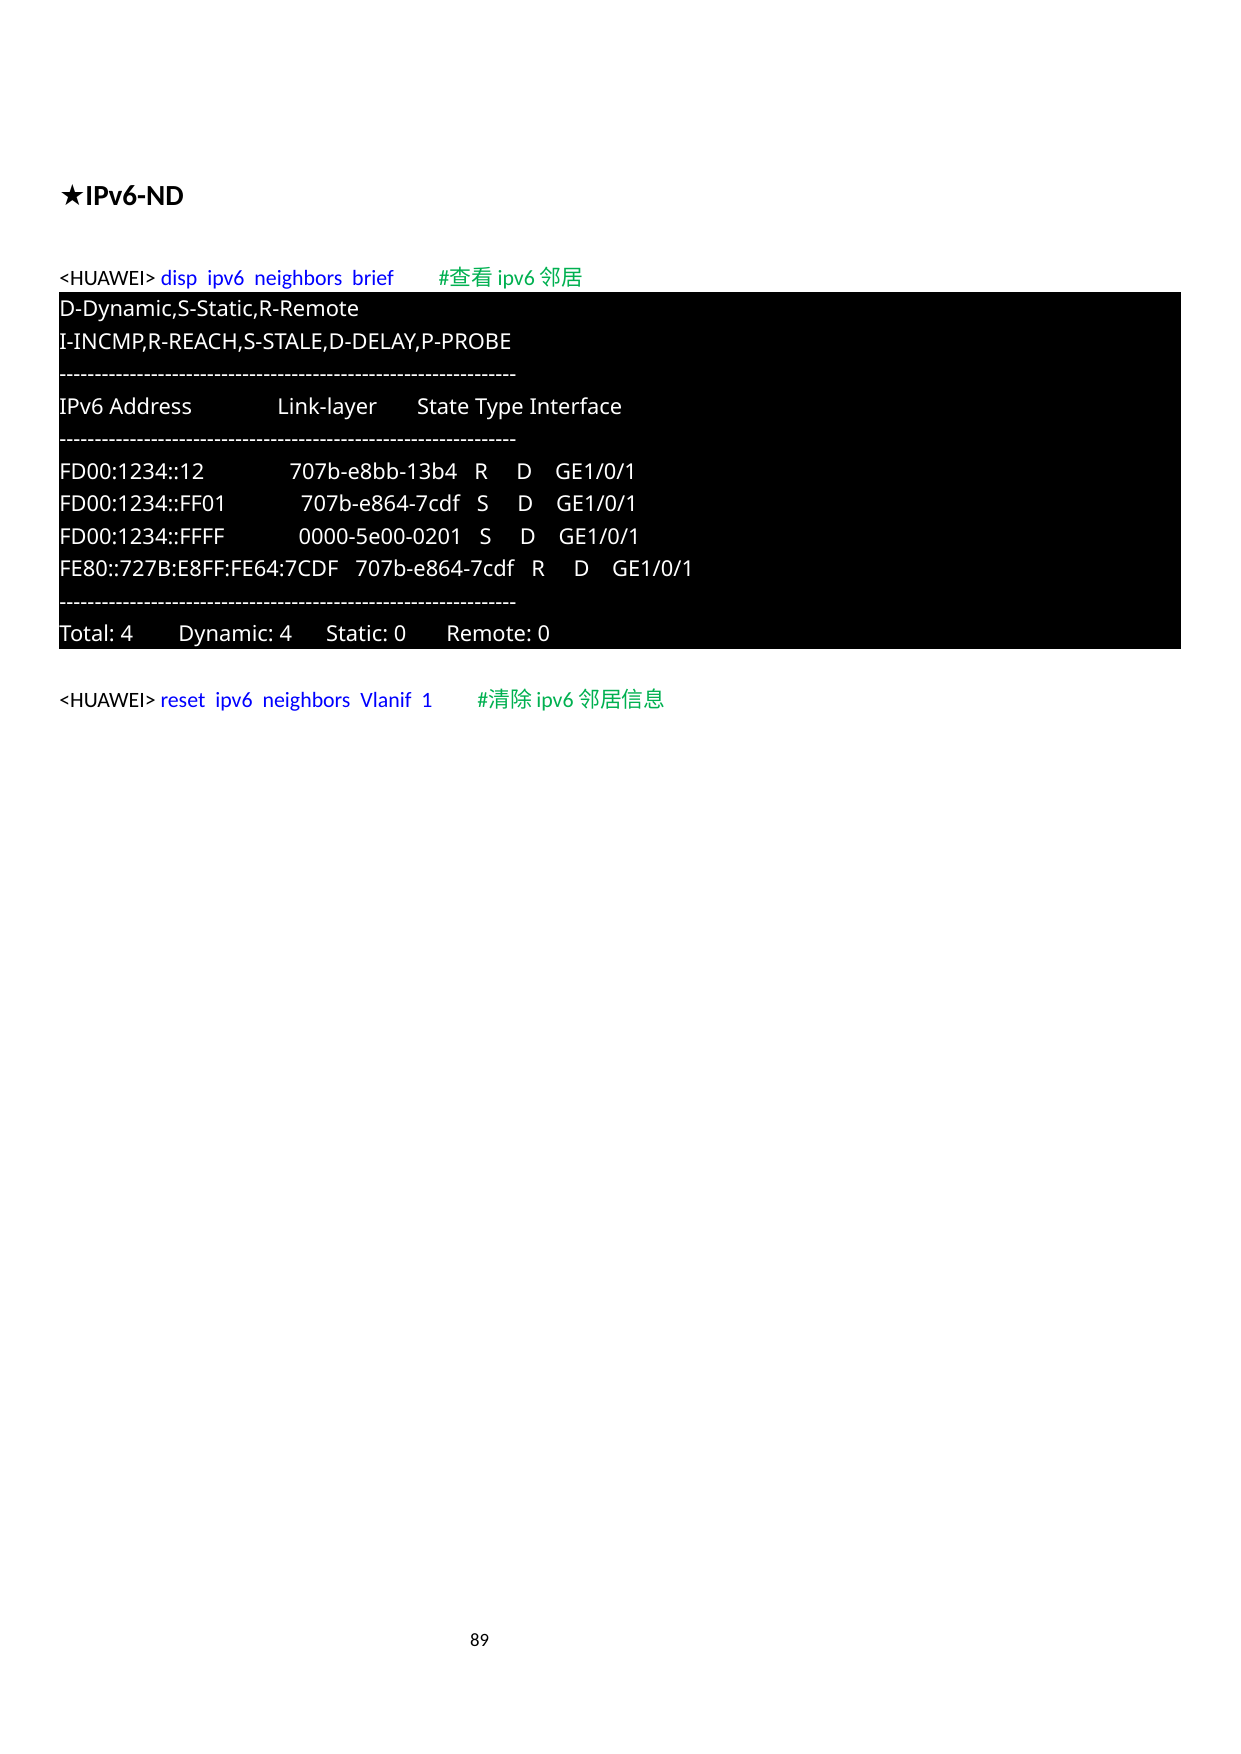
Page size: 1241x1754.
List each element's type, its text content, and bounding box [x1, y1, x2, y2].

text FE80::727B:E8FF:FE64:7CDF 707b-e864-7cdf R D GE1/0/1 [59, 552, 1181, 584]
text D-Dynamic,S-Static,R-Remote [59, 292, 1181, 324]
text ★IPv6-ND [59, 162, 1181, 227]
text FD00:1234::12 707b-e8bb-13b4 R D GE1/0/1 [59, 454, 1181, 487]
text ----------------------------------------------------------------- [59, 422, 1181, 454]
text ----------------------------------------------------------------- [59, 357, 1181, 389]
text I-INCMP,R-REACH,S-STALE,D-DELAY,P-PROBE [59, 324, 1181, 357]
text Total: 4 Dynamic: 4 Static: 0 Remote: 0 [59, 617, 1181, 649]
text FD00:1234::FFFF 0000-5e00-0201 S D GE1/0/1 [59, 519, 1181, 552]
text <HUAWEI> disp ipv6 neighbors brief #查看ipv6邻居 [59, 259, 1181, 292]
text <HUAWEI> reset ipv6 neighbors Vlanif 1 #清除ipv6邻居信息 [59, 682, 1181, 714]
text IPv6 Address Link-layer State Type Interface [59, 389, 1181, 422]
text FD00:1234::FF01 707b-e864-7cdf S D GE1/0/1 [59, 487, 1181, 519]
text ----------------------------------------------------------------- [59, 584, 1181, 617]
